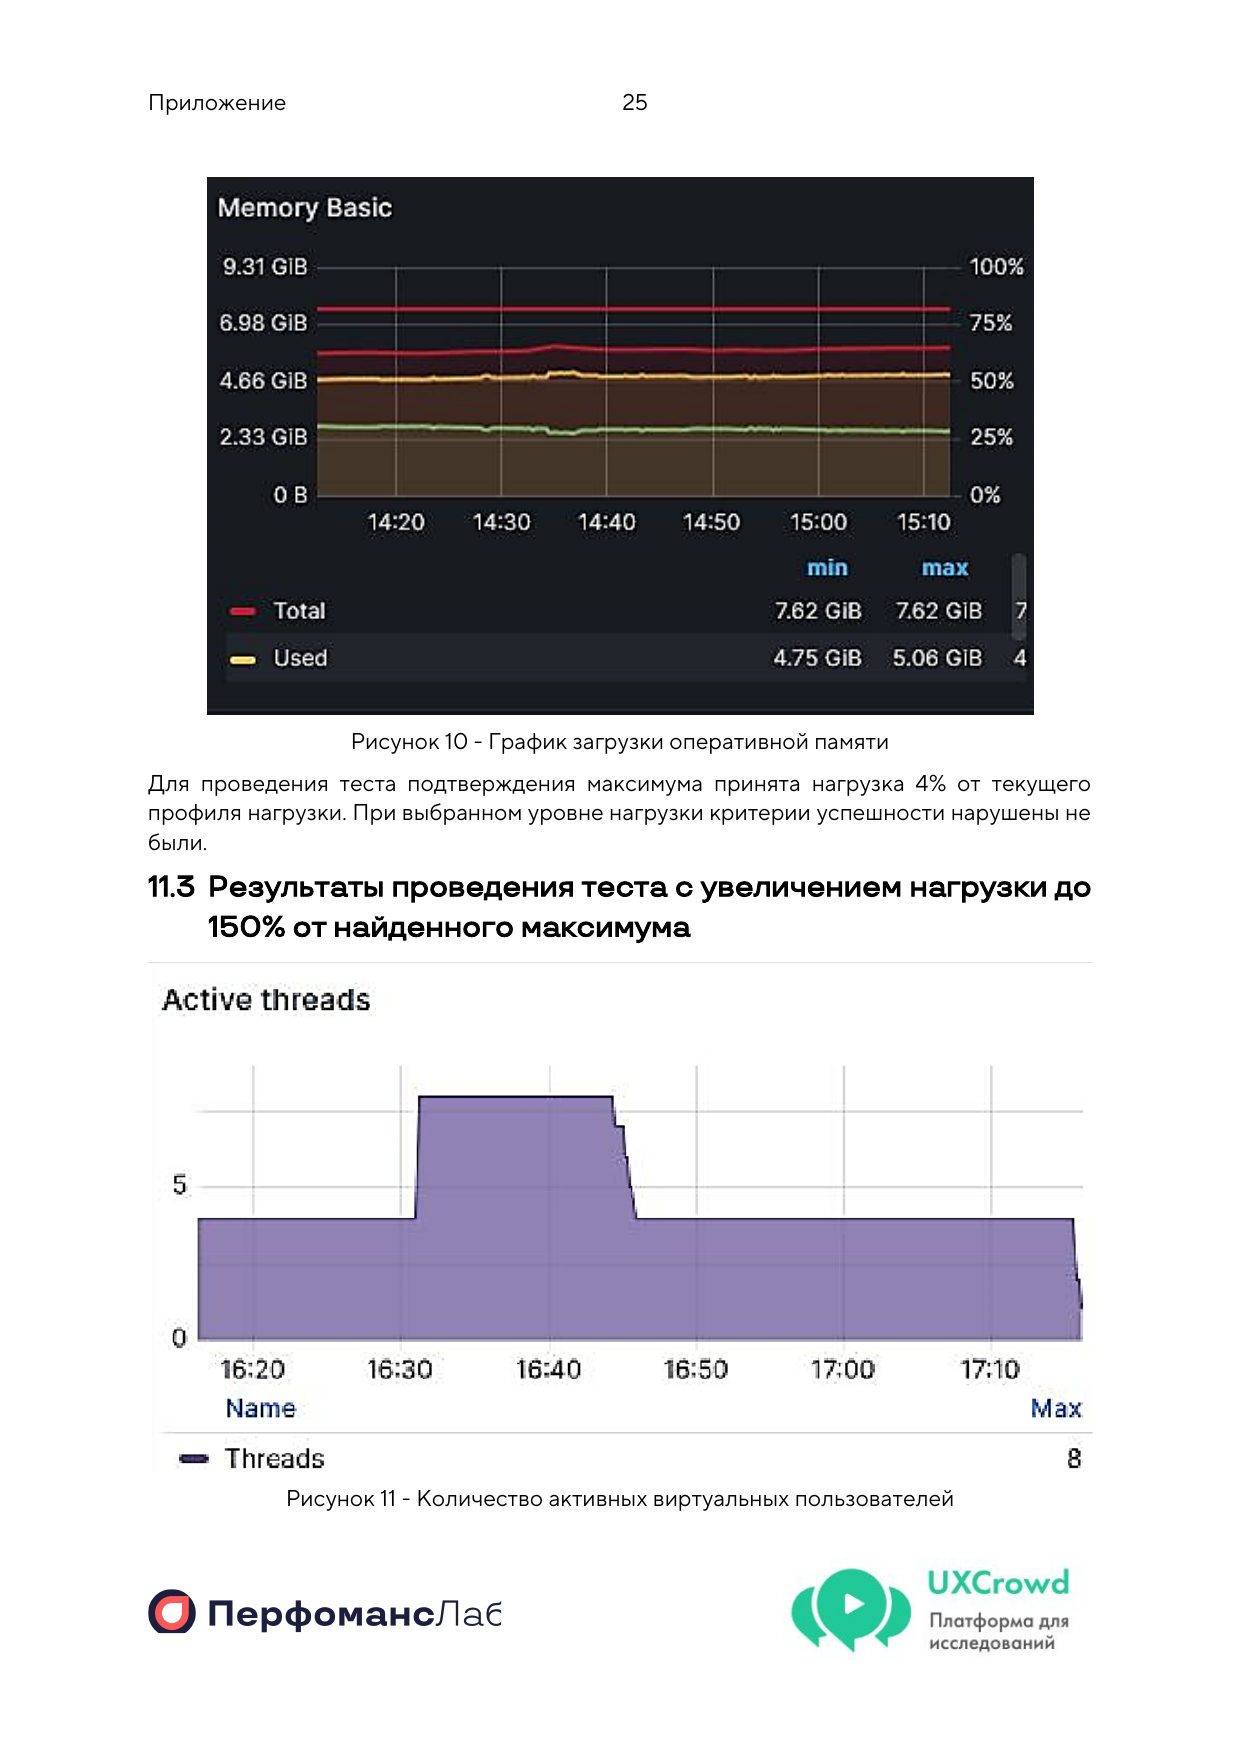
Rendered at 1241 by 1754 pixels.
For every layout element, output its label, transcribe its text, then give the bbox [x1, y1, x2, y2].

text Для проведения теста подтверждения максимума принята нагрузка 4% от текущего профиля нагрузки. При выбранном уровне нагрузки критерии успешности нарушены не были. [148, 769, 1092, 857]
picture [148, 1589, 502, 1634]
text Рисунок 10 - График загрузки оперативной памяти [148, 727, 1092, 757]
picture [207, 177, 1034, 715]
subtitle Результаты проведения теста с увеличением нагрузки до 150% от найденного максимума [148, 870, 1092, 945]
picture [147, 962, 1093, 1472]
text Рисунок 11 - Количество активных виртуальных пользователей [148, 1485, 1092, 1514]
picture [781, 1558, 1093, 1666]
